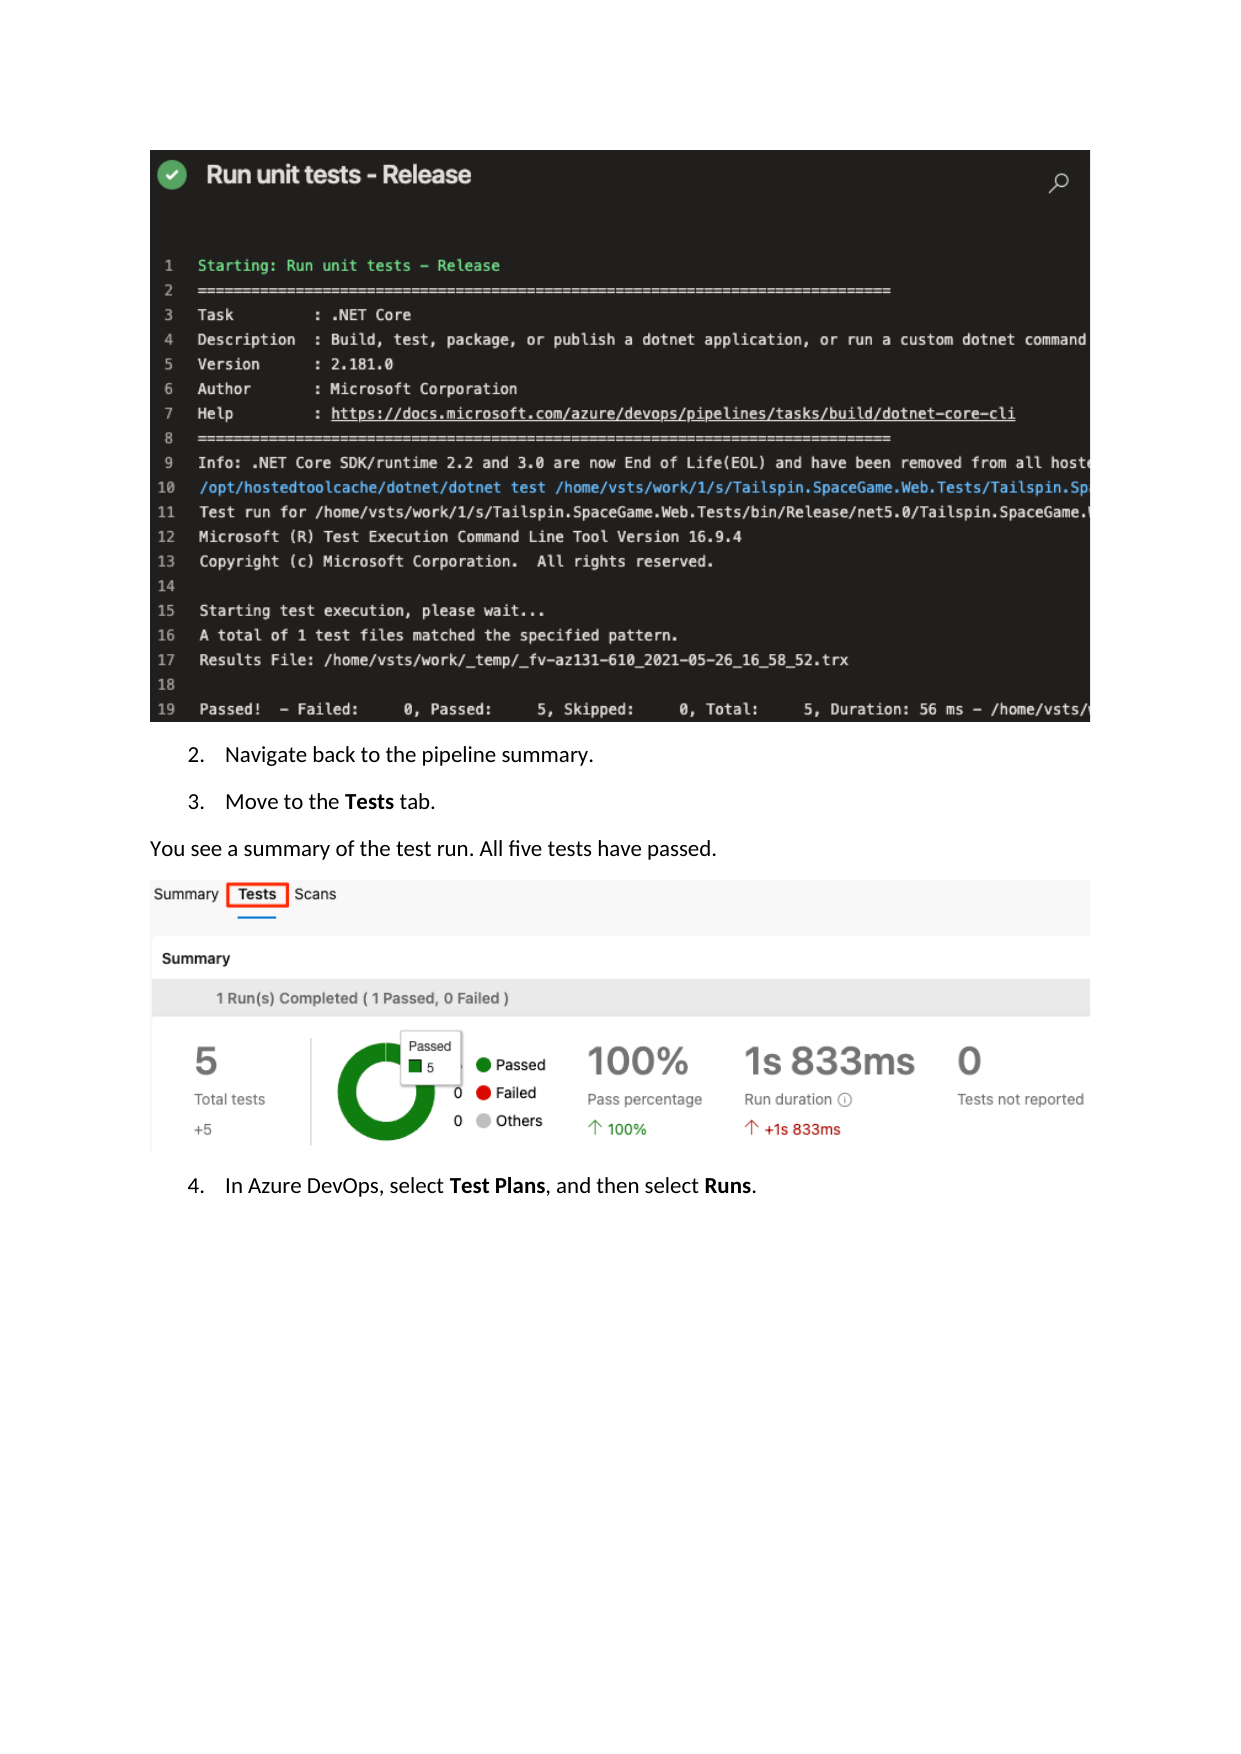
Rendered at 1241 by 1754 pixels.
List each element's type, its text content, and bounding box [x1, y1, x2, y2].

list Navigate back to the pipeline summary. [187, 740, 1090, 768]
picture [150, 880, 1091, 1153]
text You see a summary of the test run. All five tests have passed. [150, 834, 1090, 862]
list Move to the Tests tab. [187, 787, 1090, 815]
list In Azure DevOps, select Test Plans, and then select Runs. [187, 1171, 1090, 1199]
picture [150, 150, 1091, 722]
